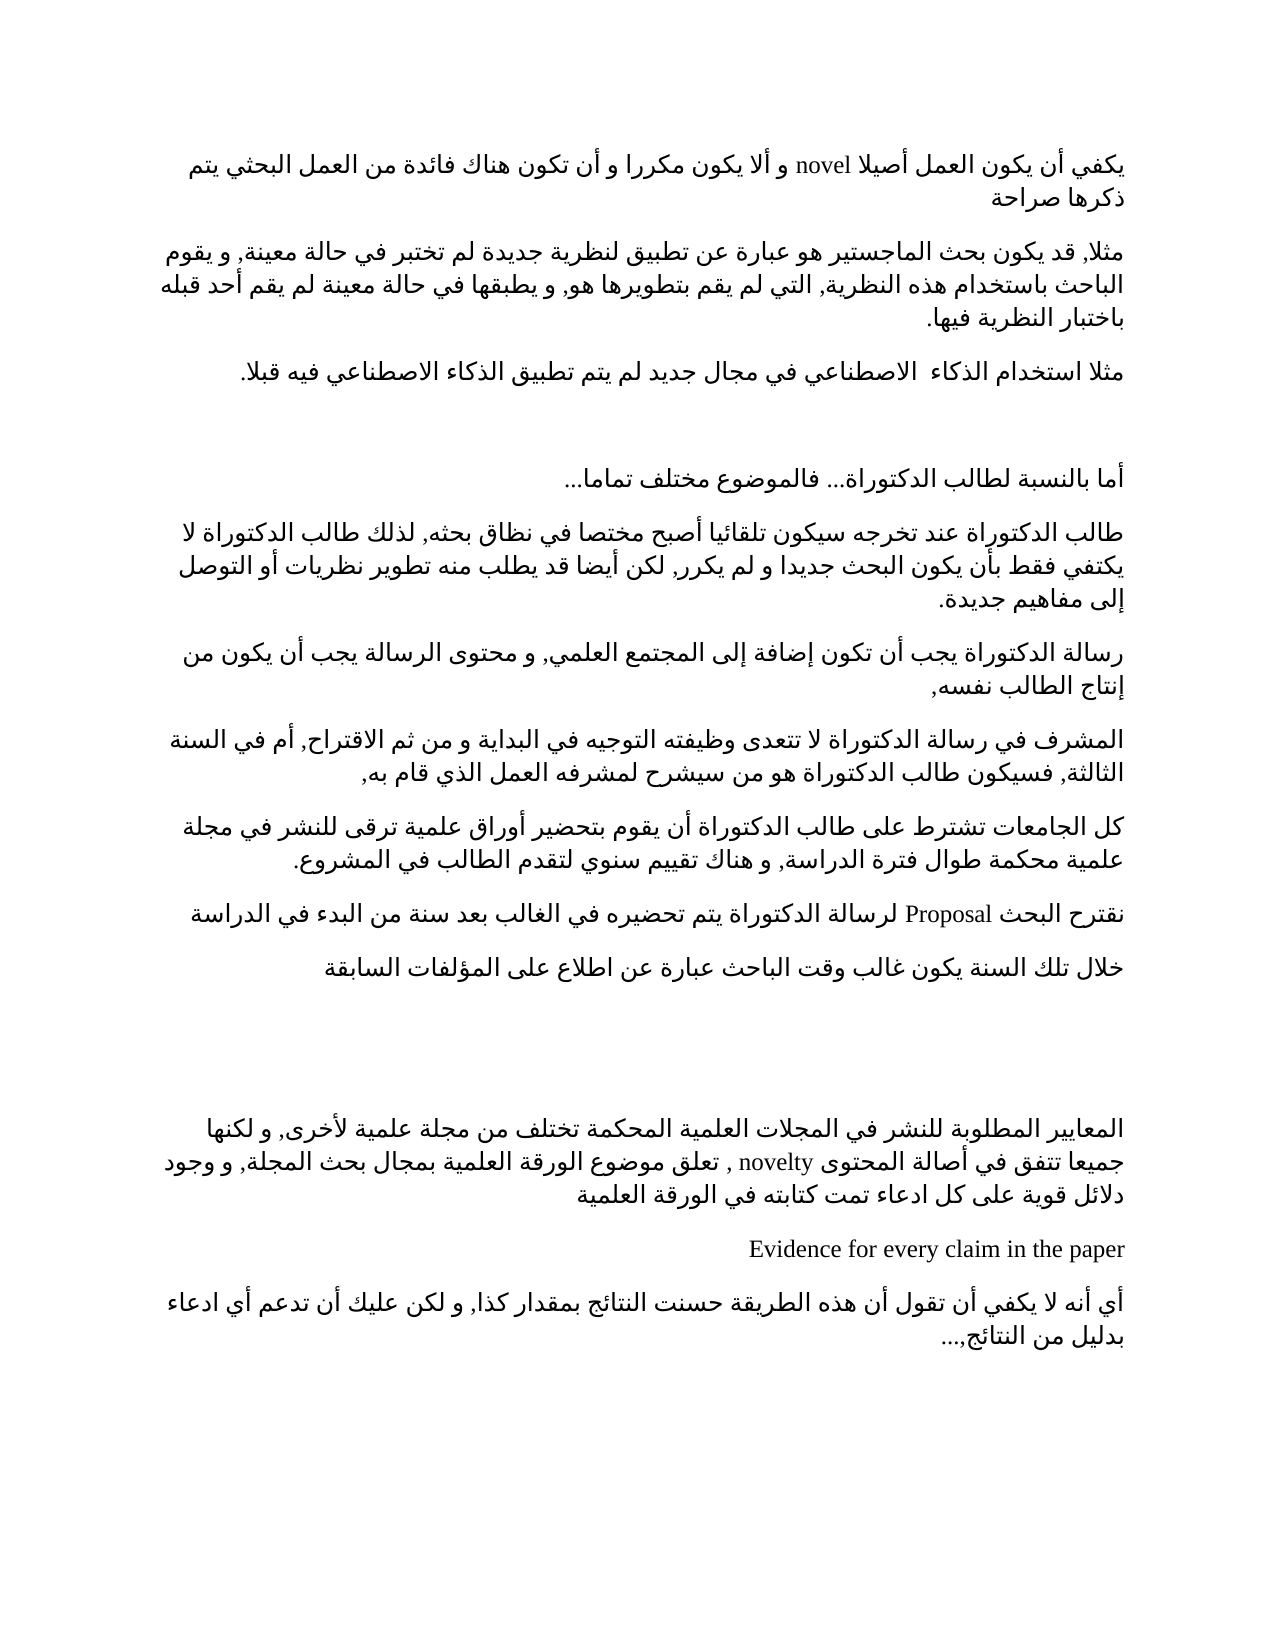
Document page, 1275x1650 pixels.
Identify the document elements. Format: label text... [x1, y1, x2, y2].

text طالب الدكتوراة عند تخرجه سيكون تلقائيا أصبح مختصا في نظاق بحثه, لذلك طالب الدكتوراة لا يكتفي فقط بأن يكون البحث جديدا و لم يكرر, لكن أيضا قد يطلب منه تطوير نظريات أو التوصل إلى مفاهيم جديدة. [150, 518, 1125, 613]
text مثلا, قد يكون بحث الماجستير هو عبارة عن تطبيق لنظرية جديدة لم تختبر في حالة معينة, و يقوم الباحث باستخدام هذه النظرية, التي لم يقم بتطويرها هو, و يطبقها في حالة معينة لم يقم أحد قبله باختبار النظرية فيها. [150, 237, 1125, 332]
text المشرف في رسالة الدكتوراة لا تتعدى وظيفته التوجيه في البداية و من ثم الاقتراح, أم في السنة الثالثة, فسيكون طالب الدكتوراة هو من سيشرح لمشرفه العمل الذي قام به, [150, 725, 1125, 787]
text Evidence for every claim in the paper [150, 1234, 1125, 1263]
text يكفي أن يكون العمل أصيلا novel و ألا يكون مكررا و أن تكون هناك فائدة من العمل البحثي يتم ذكرها صراحة [150, 150, 1125, 212]
text المعايير المطلوبة للنشر في المجلات العلمية المحكمة تختلف من مجلة علمية لأخرى, و لكنها جميعا تتفق في أصالة المحتوى novelty , تعلق موضوع الورقة العلمية بمجال بحث المجلة, و وجود دلائل قوية على كل ادعاء تمت كتابته في الورقة العلمية [150, 1114, 1125, 1209]
text نقترح البحث Proposal لرسالة الدكتوراة يتم تحضيره في الغالب بعد سنة من البدء في الدراسة [150, 899, 1125, 928]
text رسالة الدكتوراة يجب أن تكون إضافة إلى المجتمع العلمي, و محتوى الرسالة يجب أن يكون من إنتاج الطالب نفسه, [150, 638, 1125, 700]
text خلال تلك السنة يكون غالب وقت الباحث عبارة عن اطلاع على المؤلفات السابقة [150, 953, 1125, 981]
text مثلا استخدام الذكاء الاصطناعي في مجال جديد لم يتم تطبيق الذكاء الاصطناعي فيه قبلا. [150, 357, 1125, 386]
text كل الجامعات تشترط على طالب الدكتوراة أن يقوم بتحضير أوراق علمية ترقى للنشر في مجلة علمية محكمة طوال فترة الدراسة, و هناك تقييم سنوي لتقدم الطالب في المشروع. [150, 812, 1125, 874]
text أما بالنسبة لطالب الدكتوراة... فالموضوع مختلف تماما... [150, 464, 1125, 493]
text أي أنه لا يكفي أن تقول أن هذه الطريقة حسنت النتائج بمقدار كذا, و لكن عليك أن تدعم أي ادعاء بدليل من النتائج,... [150, 1288, 1125, 1350]
